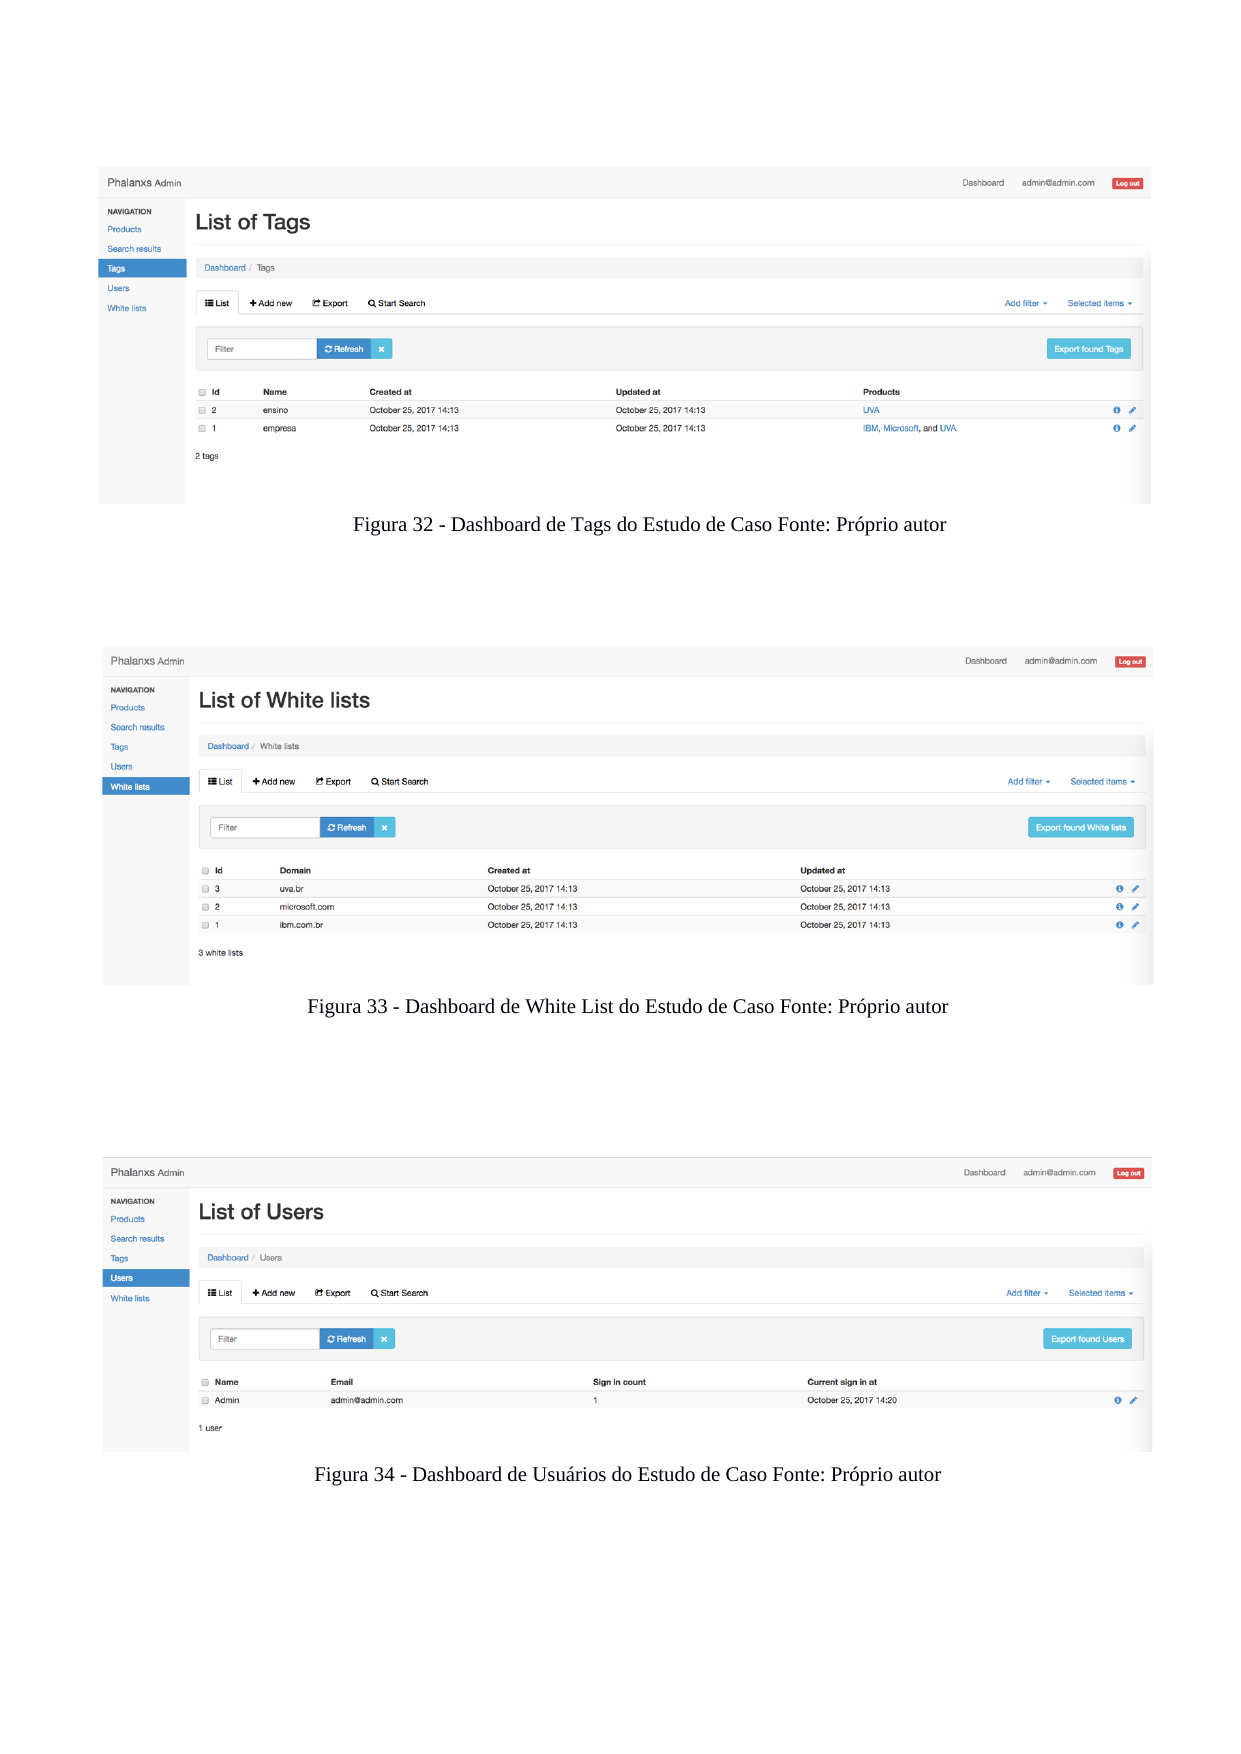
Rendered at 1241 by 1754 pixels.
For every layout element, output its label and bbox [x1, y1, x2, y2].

picture [98, 167, 1152, 504]
picture [102, 1157, 1153, 1452]
picture [102, 646, 1154, 985]
